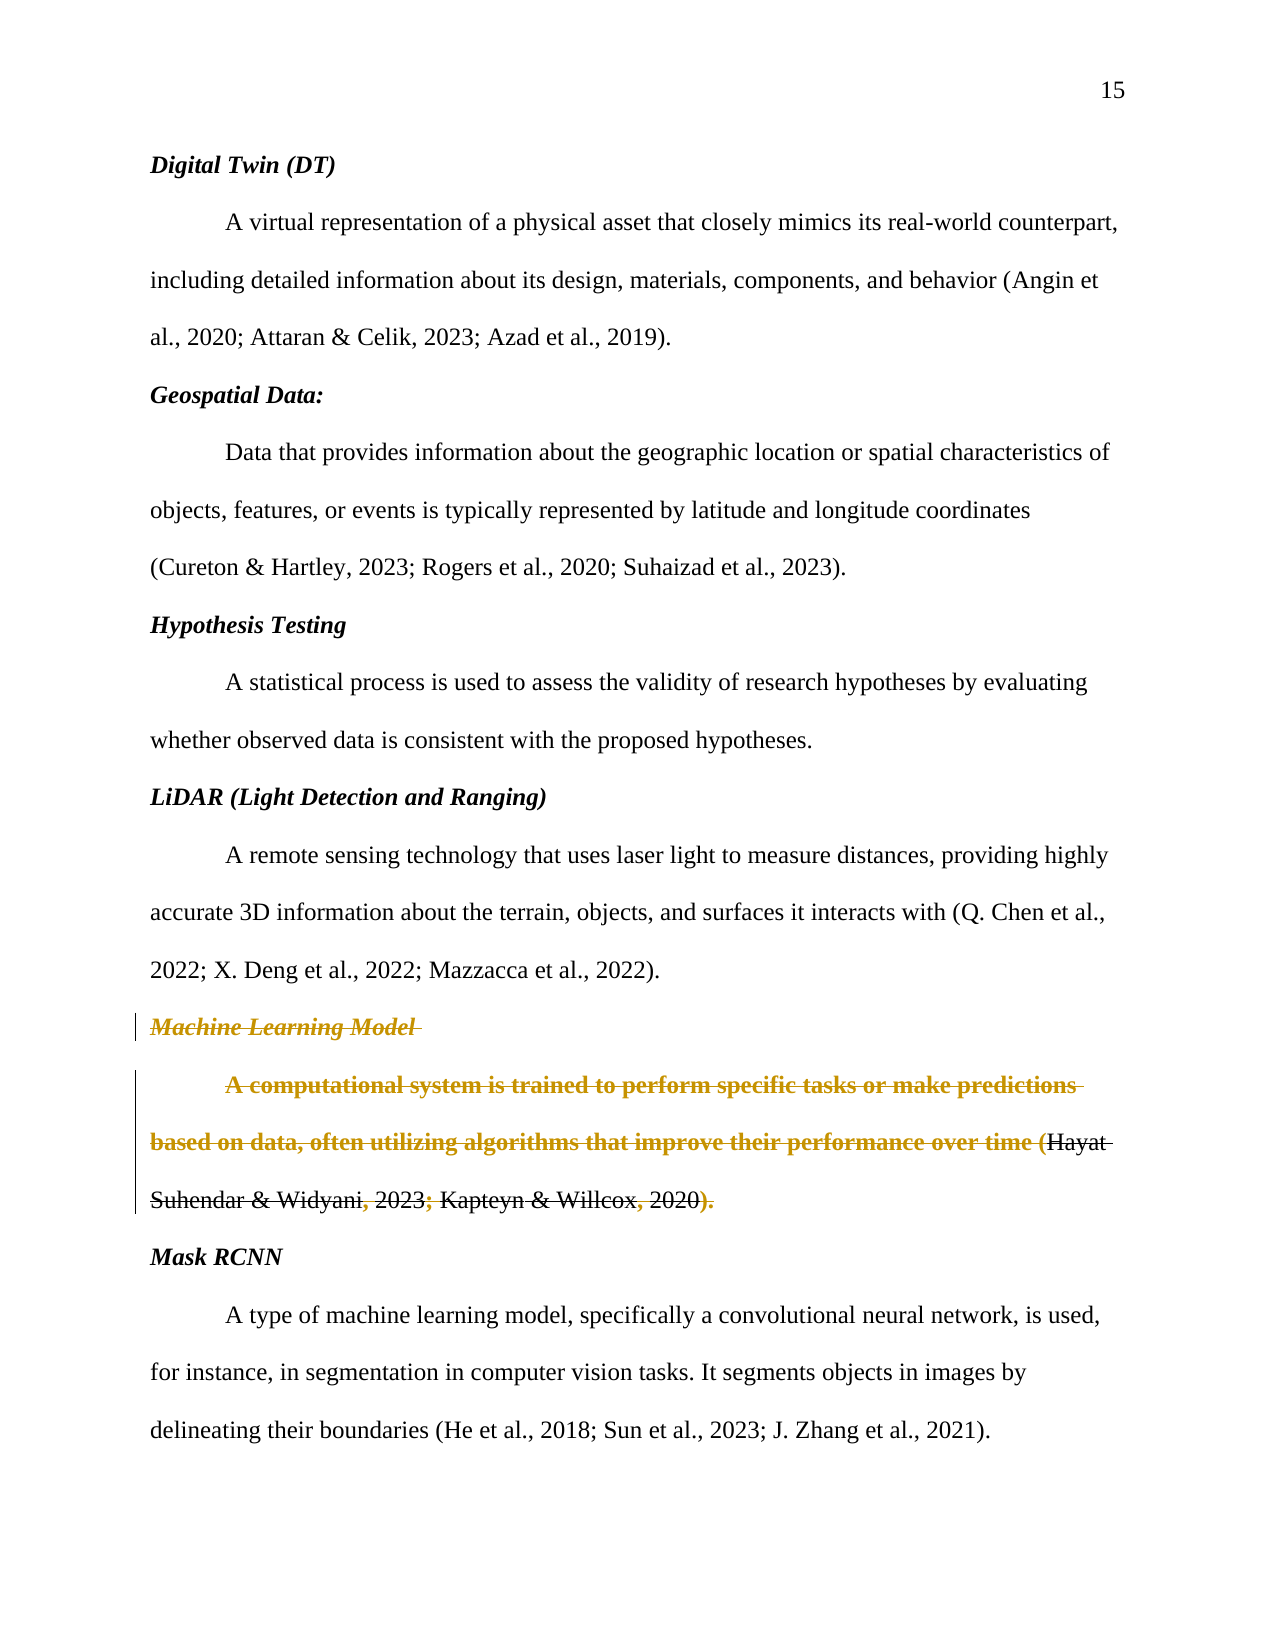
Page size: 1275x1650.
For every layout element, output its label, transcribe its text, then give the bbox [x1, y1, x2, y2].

subtitle Digital Twin (DT) [150, 150, 1125, 179]
text Data that provides information about the geographic location or spatial characteristics of objects, features, or events is typically represented by latitude and longitude coordinates (Cureton & Hartley, 2023; Rogers et al., 2020; Suhaizad et al., 2023). [150, 437, 1125, 581]
text A computational system is trained to perform specific tasks or make predictions based on data, often utilizing algorithms that improve their performance over time (Hayat Suhendar & Widyani, 2023; Kapteyn & Willcox, 2020). [150, 1070, 1125, 1214]
subtitle Machine Learning Model [150, 1012, 1125, 1041]
text A type of machine learning model, specifically a convolutional neural network, is used, for instance, in segmentation in computer vision tasks. It segments objects in images by delineating their boundaries (He et al., 2018; Sun et al., 2023; J. Zhang et al., 2021). [150, 1300, 1125, 1444]
subtitle Geospatial Data: [150, 380, 1125, 409]
text A remote sensing technology that uses laser light to measure distances, providing highly accurate 3D information about the terrain, objects, and surfaces it interacts with (Q. Chen et al., 2022; X. Deng et al., 2022; Mazzacca et al., 2022). [150, 840, 1125, 984]
text A statistical process is used to assess the validity of research hypotheses by evaluating whether observed data is consistent with the proposed hypotheses. [150, 667, 1125, 754]
text A virtual representation of a physical asset that closely mimics its real-world counterpart, including detailed information about its design, materials, components, and behavior (Angin et al., 2020; Attaran & Celik, 2023; Azad et al., 2019). [150, 207, 1125, 351]
subtitle Mask RCNN [150, 1242, 1125, 1271]
subtitle LiDAR (Light Detection and Ranging) [150, 782, 1125, 811]
subtitle Hypothesis Testing [150, 610, 1125, 639]
